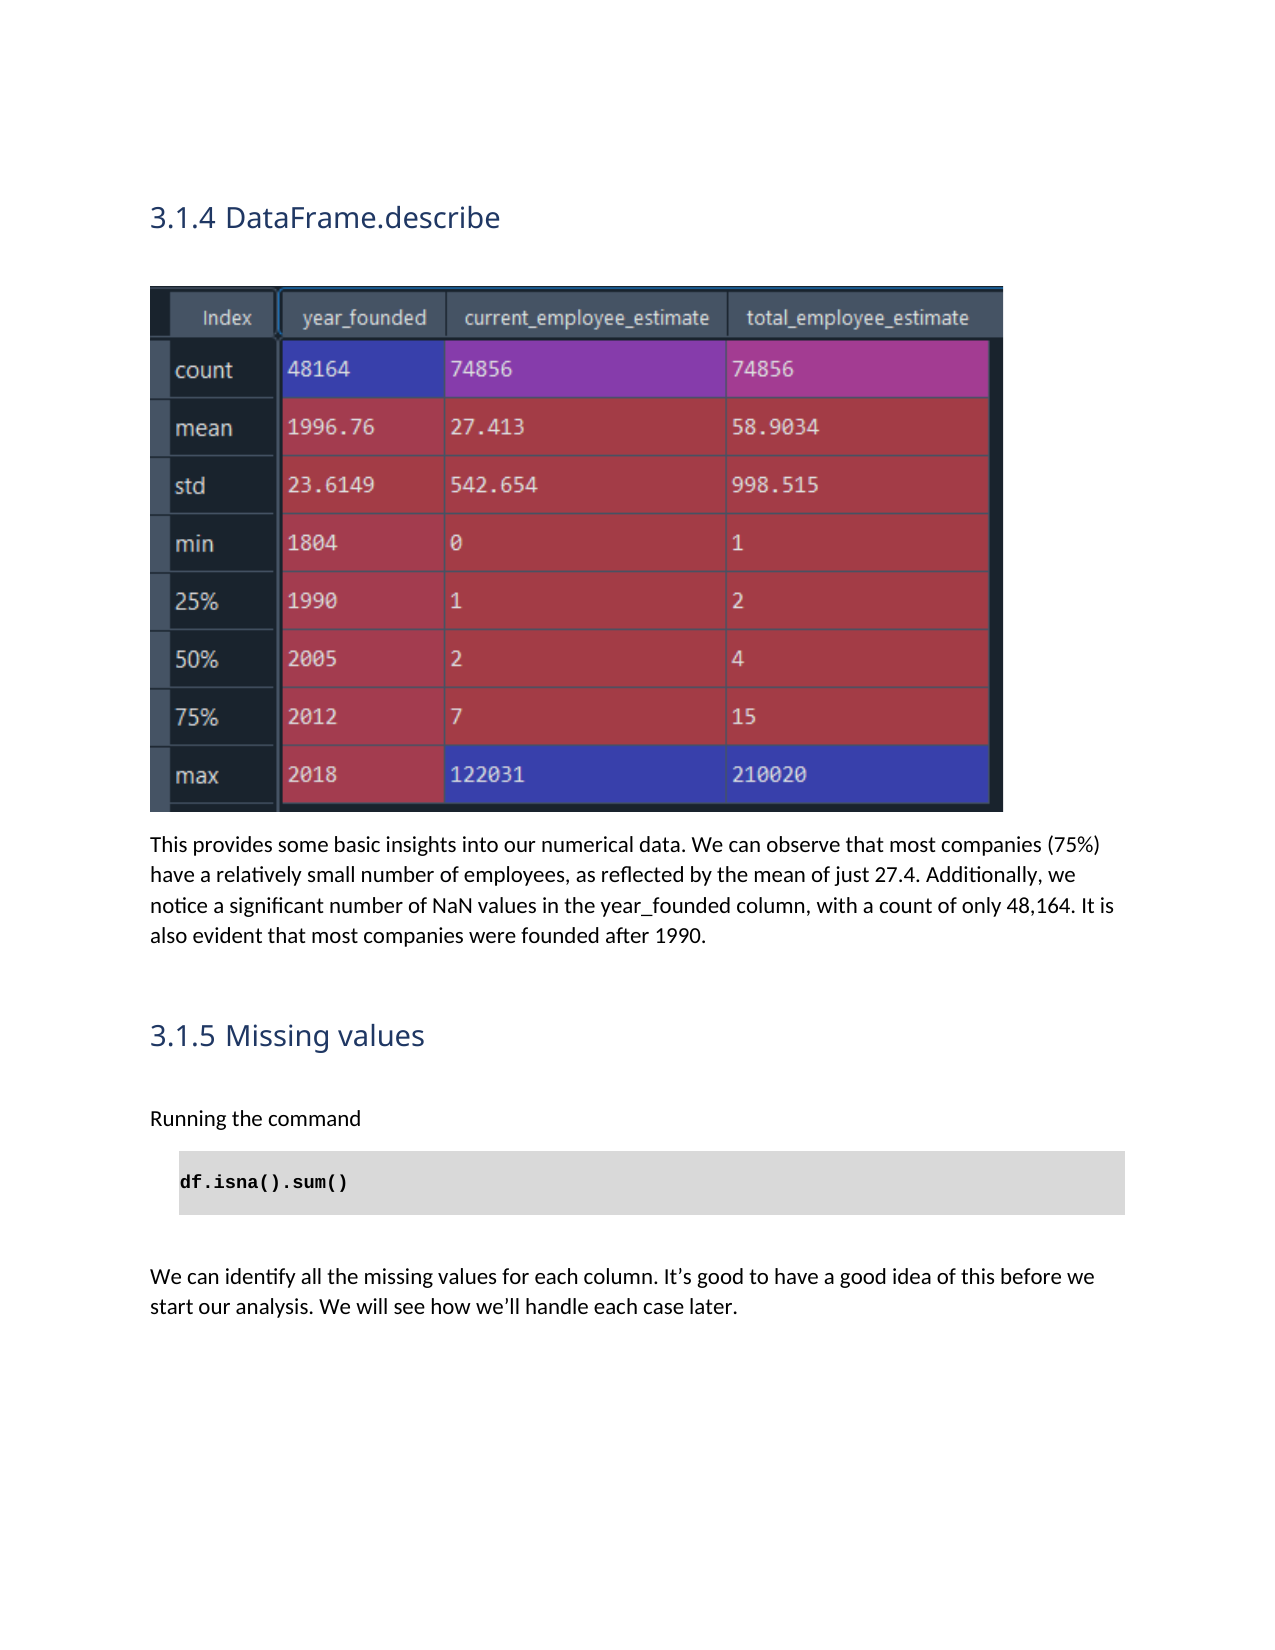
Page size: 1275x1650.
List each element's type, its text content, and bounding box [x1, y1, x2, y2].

subtitle Missing values [150, 1015, 1125, 1054]
picture [150, 286, 1004, 812]
text Running the command [150, 1104, 1125, 1132]
text This provides some basic insights into our numerical data. We can observe that most companies (75%) have a relatively small number of employees, as reflected by the mean of just 27.4. Additionally, we notice a significant number of NaN values in the year_founded column, with a count of only 48,164. It is also evident that most companies were founded after 1990. [150, 830, 1125, 949]
text df.isna().sum() [179, 1173, 1125, 1194]
subtitle DataFrame.describe [150, 197, 1125, 237]
text We can identify all the missing values for each column. It’s good to have a good idea of this before we start our analysis. We will see how we’ll handle each case later. [150, 1262, 1125, 1320]
